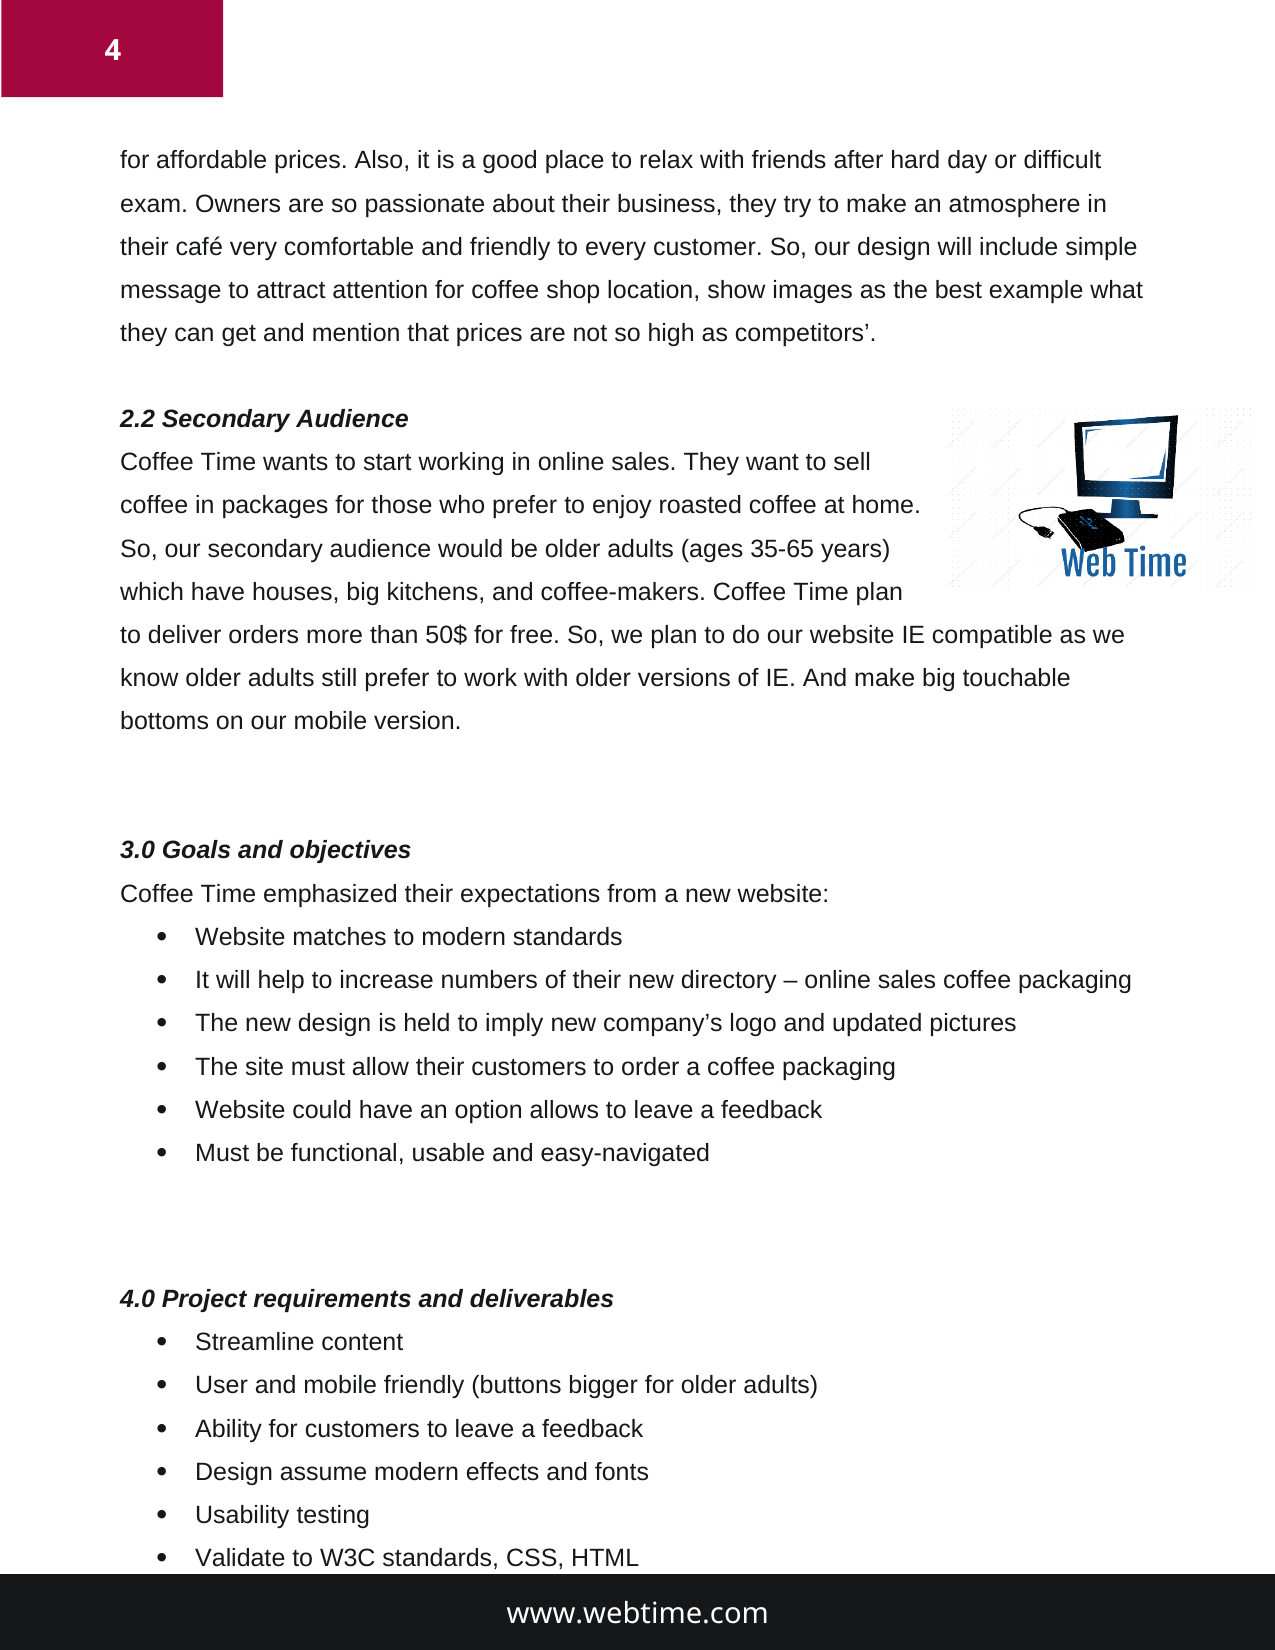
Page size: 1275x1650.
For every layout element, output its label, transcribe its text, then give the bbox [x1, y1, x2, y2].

list It will help to increase numbers of their new directory – online sales coffee packaging [157, 965, 1155, 994]
subtitle 3.0 Goals and objectives [120, 836, 1155, 864]
text Coffee Time emphasized their expectations from a new website: [120, 879, 1155, 907]
list Website could have an option allows to leave a feedback [157, 1095, 1155, 1123]
text Coffee Time wants to start working in online sales. They want to sell coffee in packages for those who prefer to enjoy roasted coffee at home. So, our secondary audience would be older adults (ages 35-65 years) which have houses, big kitchens, and coffee-makers. Coffee Time plan to deliver orders more than 50$ for free. So, we plan to do our website IE compatible as we know older adults still prefer to work with older versions of IE. And make big touchable bottoms on our mobile version. [120, 447, 1155, 735]
list The new design is held to imply new company’s logo and updated pictures [157, 1008, 1155, 1037]
list Usability testing [157, 1500, 1155, 1529]
list Validate to W3C standards, CSS, HTML [157, 1543, 1155, 1572]
list Streamline content [157, 1327, 1155, 1356]
list Ability for customers to leave a feedback [157, 1414, 1155, 1442]
list User and mobile friendly (buttons bigger for older adults) [157, 1370, 1155, 1399]
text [120, 146, 1155, 347]
list Website matches to modern standards [157, 922, 1155, 951]
subtitle 2.2 Secondary Audience [120, 404, 947, 433]
picture [947, 404, 1257, 587]
subtitle 4.0 Project requirements and deliverables [120, 1284, 1155, 1313]
list Must be functional, usable and easy-navigated [157, 1138, 1155, 1167]
list Design assume modern effects and fonts [157, 1457, 1155, 1486]
list The site must allow their customers to order a coffee packaging [157, 1051, 1155, 1080]
